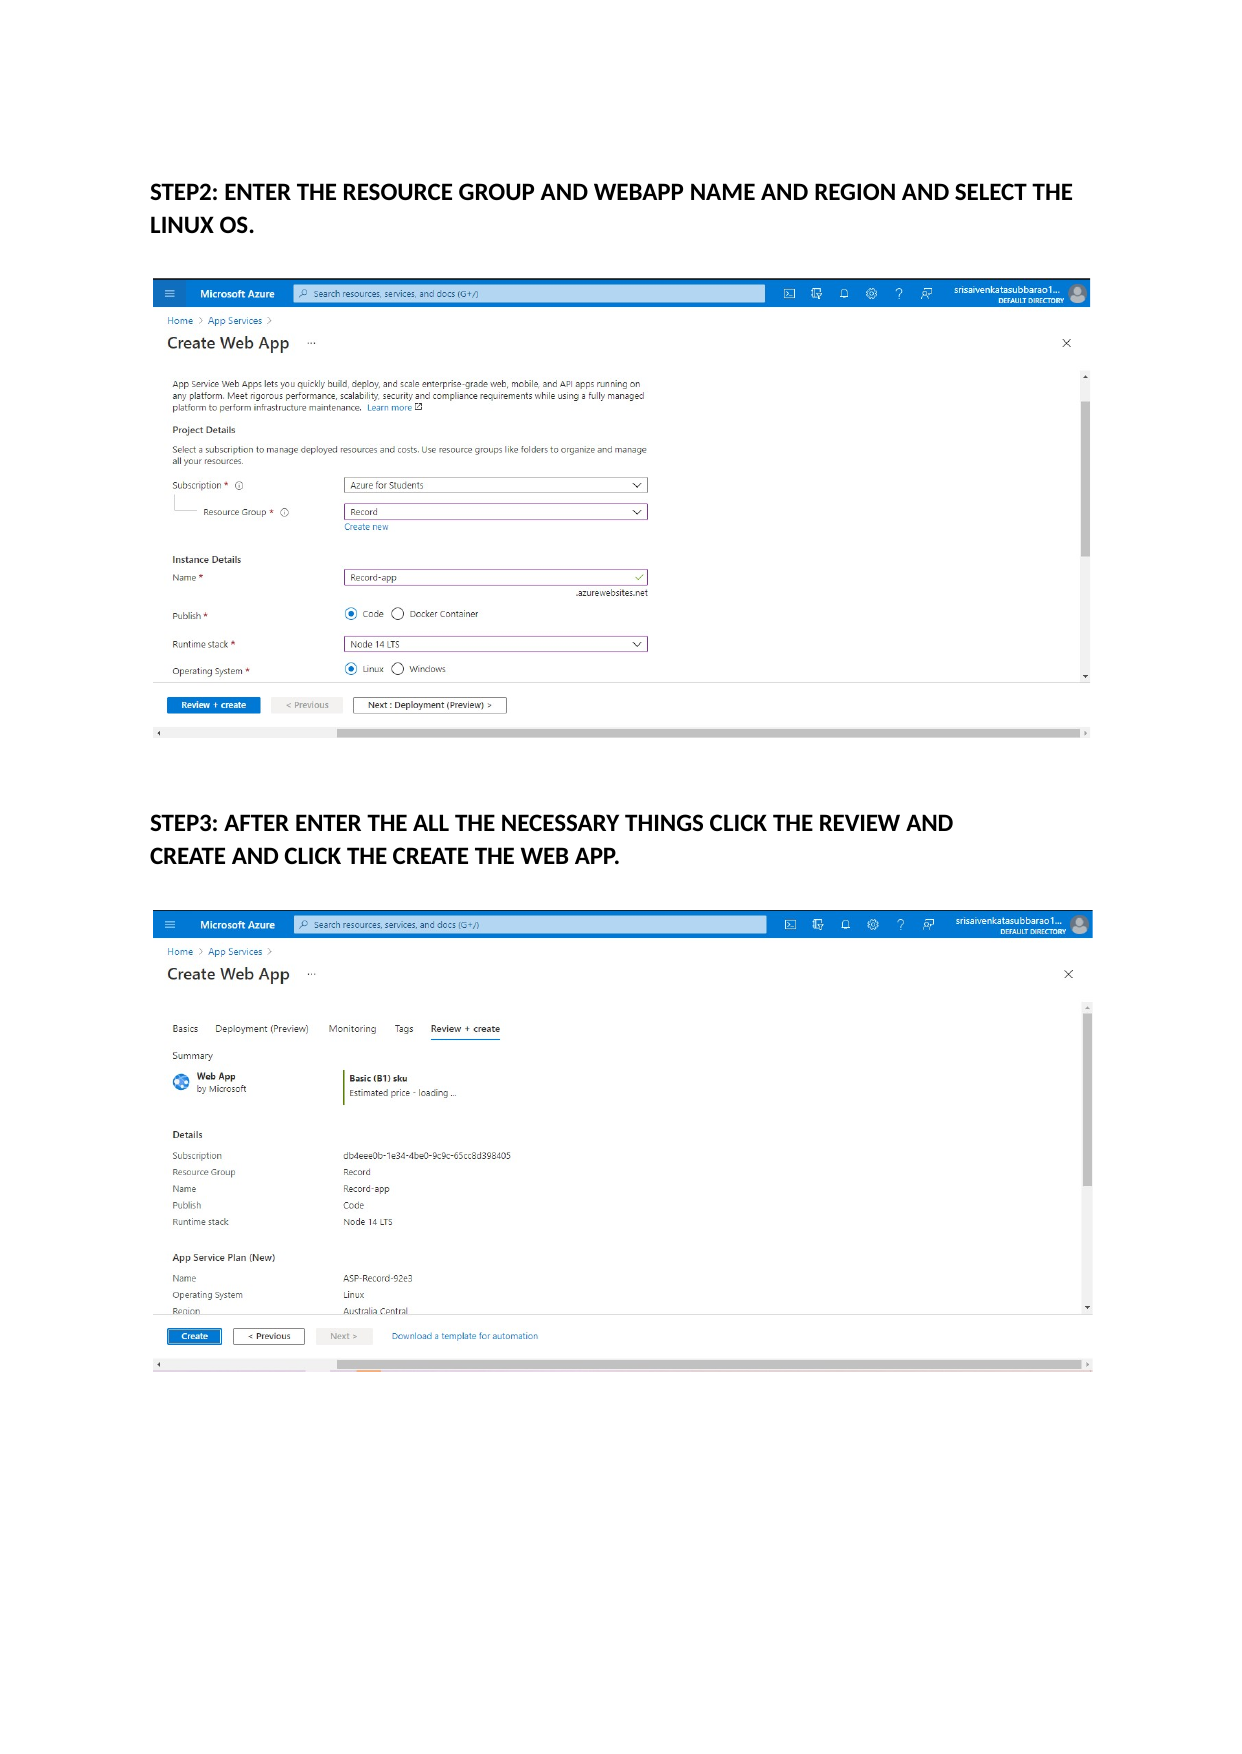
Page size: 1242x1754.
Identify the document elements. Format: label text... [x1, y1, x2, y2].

text STEP3: AFTER ENTER THE ALL THE NECESSARY THINGS CLICK THE REVIEW AND CREATE AND CLICK THE CREATE THE WEB APP. [150, 808, 998, 871]
text STEP2: ENTER THE RESOURCE GROUP AND WEBAPP NAME AND REGION AND SELECT THE LINUX OS. [150, 176, 1084, 239]
picture [153, 910, 1093, 1372]
picture [153, 278, 1091, 738]
